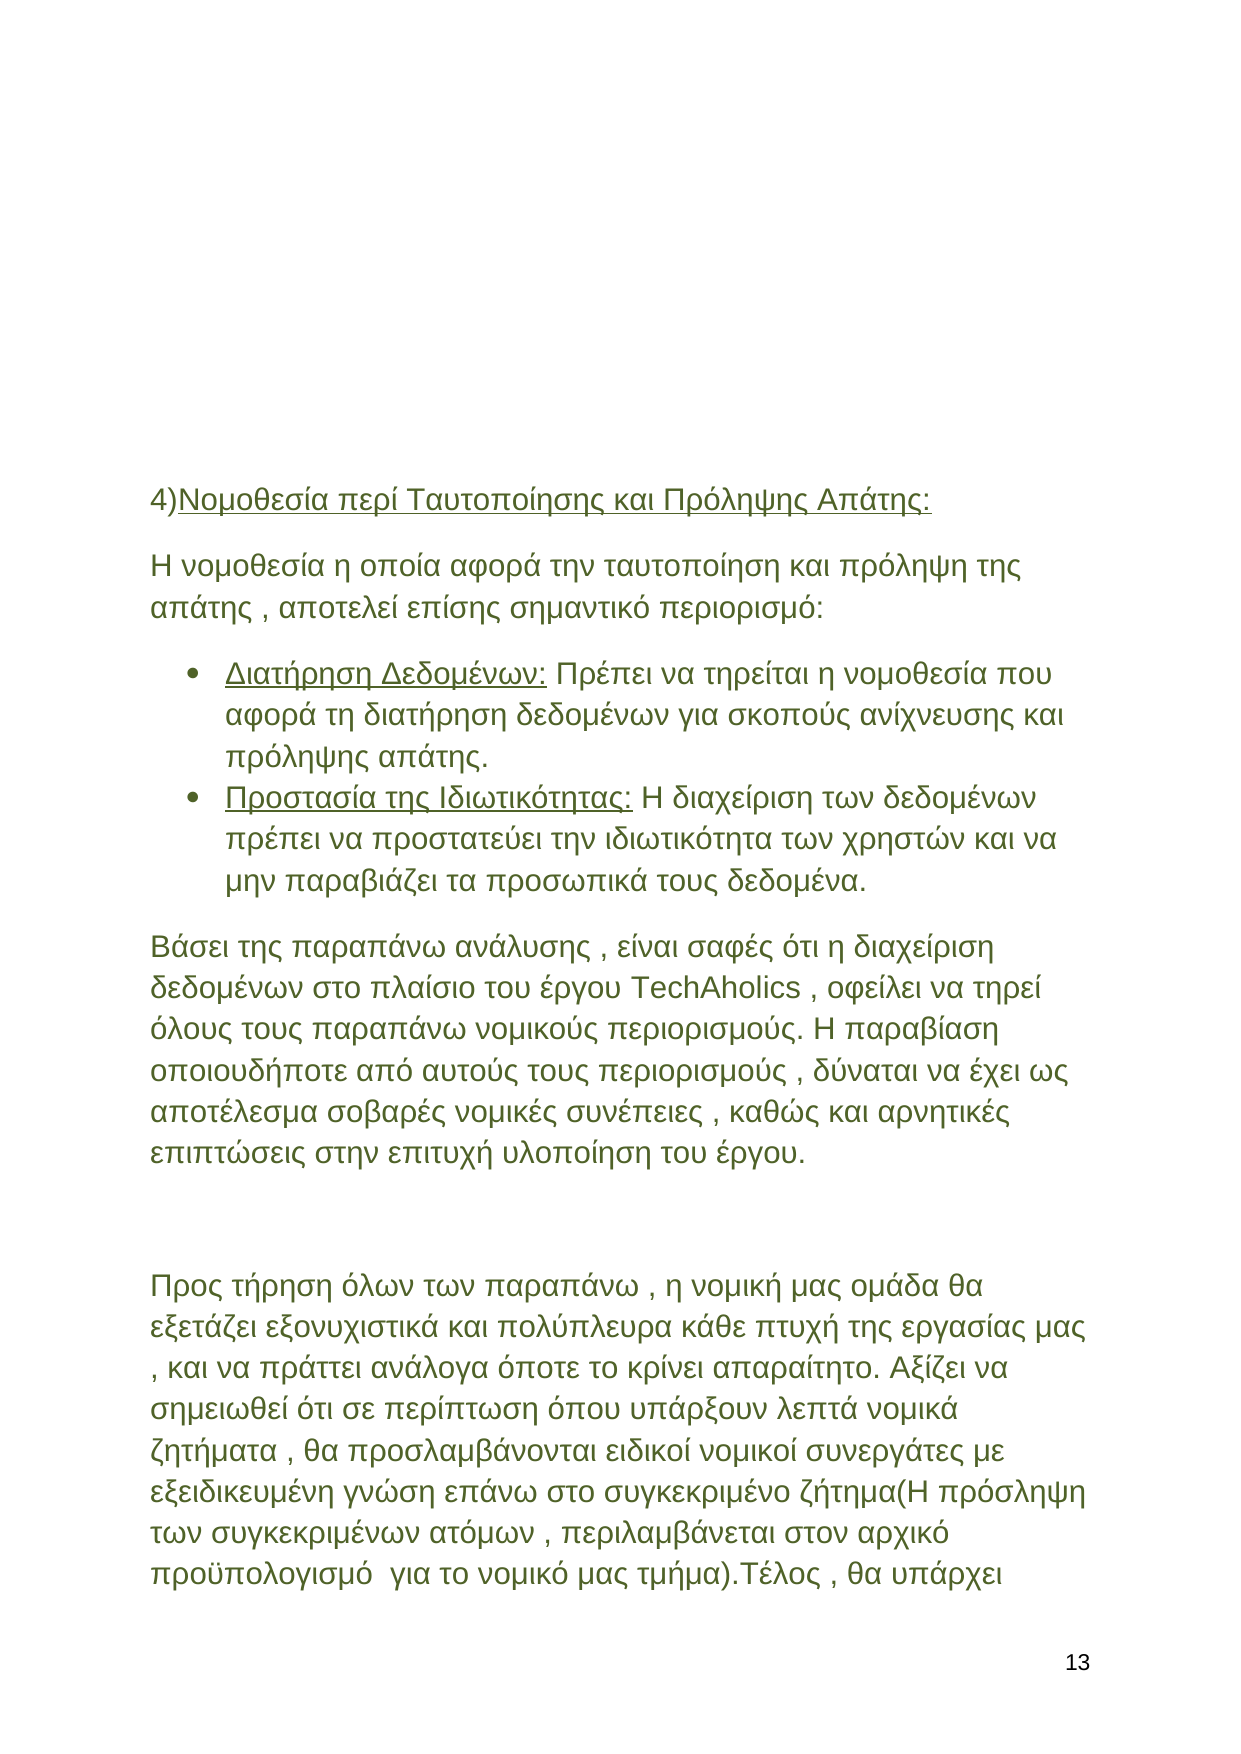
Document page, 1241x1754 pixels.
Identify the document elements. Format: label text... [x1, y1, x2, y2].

list Διατήρηση Δεδομένων: Πρέπει να τηρείται η νομοθεσία που αφορά τη διατήρηση δεδομένων για σκοπούς ανίχνευσης και πρόληψης απάτης. [187, 655, 1090, 774]
list Προστασία της Ιδιωτικότητας: Η διαχείριση των δεδομένων πρέπει να προστατεύει την ιδιωτικότητα των χρηστών και να μην παραβιάζει τα προσωπικά τους δεδομένα. [187, 779, 1090, 898]
text Βάσει της παραπάνω ανάλυσης , είναι σαφές ότι η διαχείριση δεδομένων στο πλαίσιο του έργου TechAholics , οφείλει να τηρεί όλους τους παραπάνω νομικούς περιορισμούς. Η παραβίαση οποιουδήποτε από αυτούς τους περιορισμούς , δύναται να έχει ως αποτέλεσμα σοβαρές νομικές συνέπειες , καθώς και αρνητικές επιπτώσεις στην επιτυχή υλοποίηση του έργου. [150, 928, 1090, 1170]
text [150, 1267, 1090, 1591]
text 4)Νομοθεσία περί Ταυτοποίησης και Πρόληψης Απάτης: [150, 481, 1090, 517]
text Η νομοθεσία η οποία αφορά την ταυτοποίηση και πρόληψη της απάτης , αποτελεί επίσης σημαντικό περιορισμό: [150, 547, 1090, 625]
